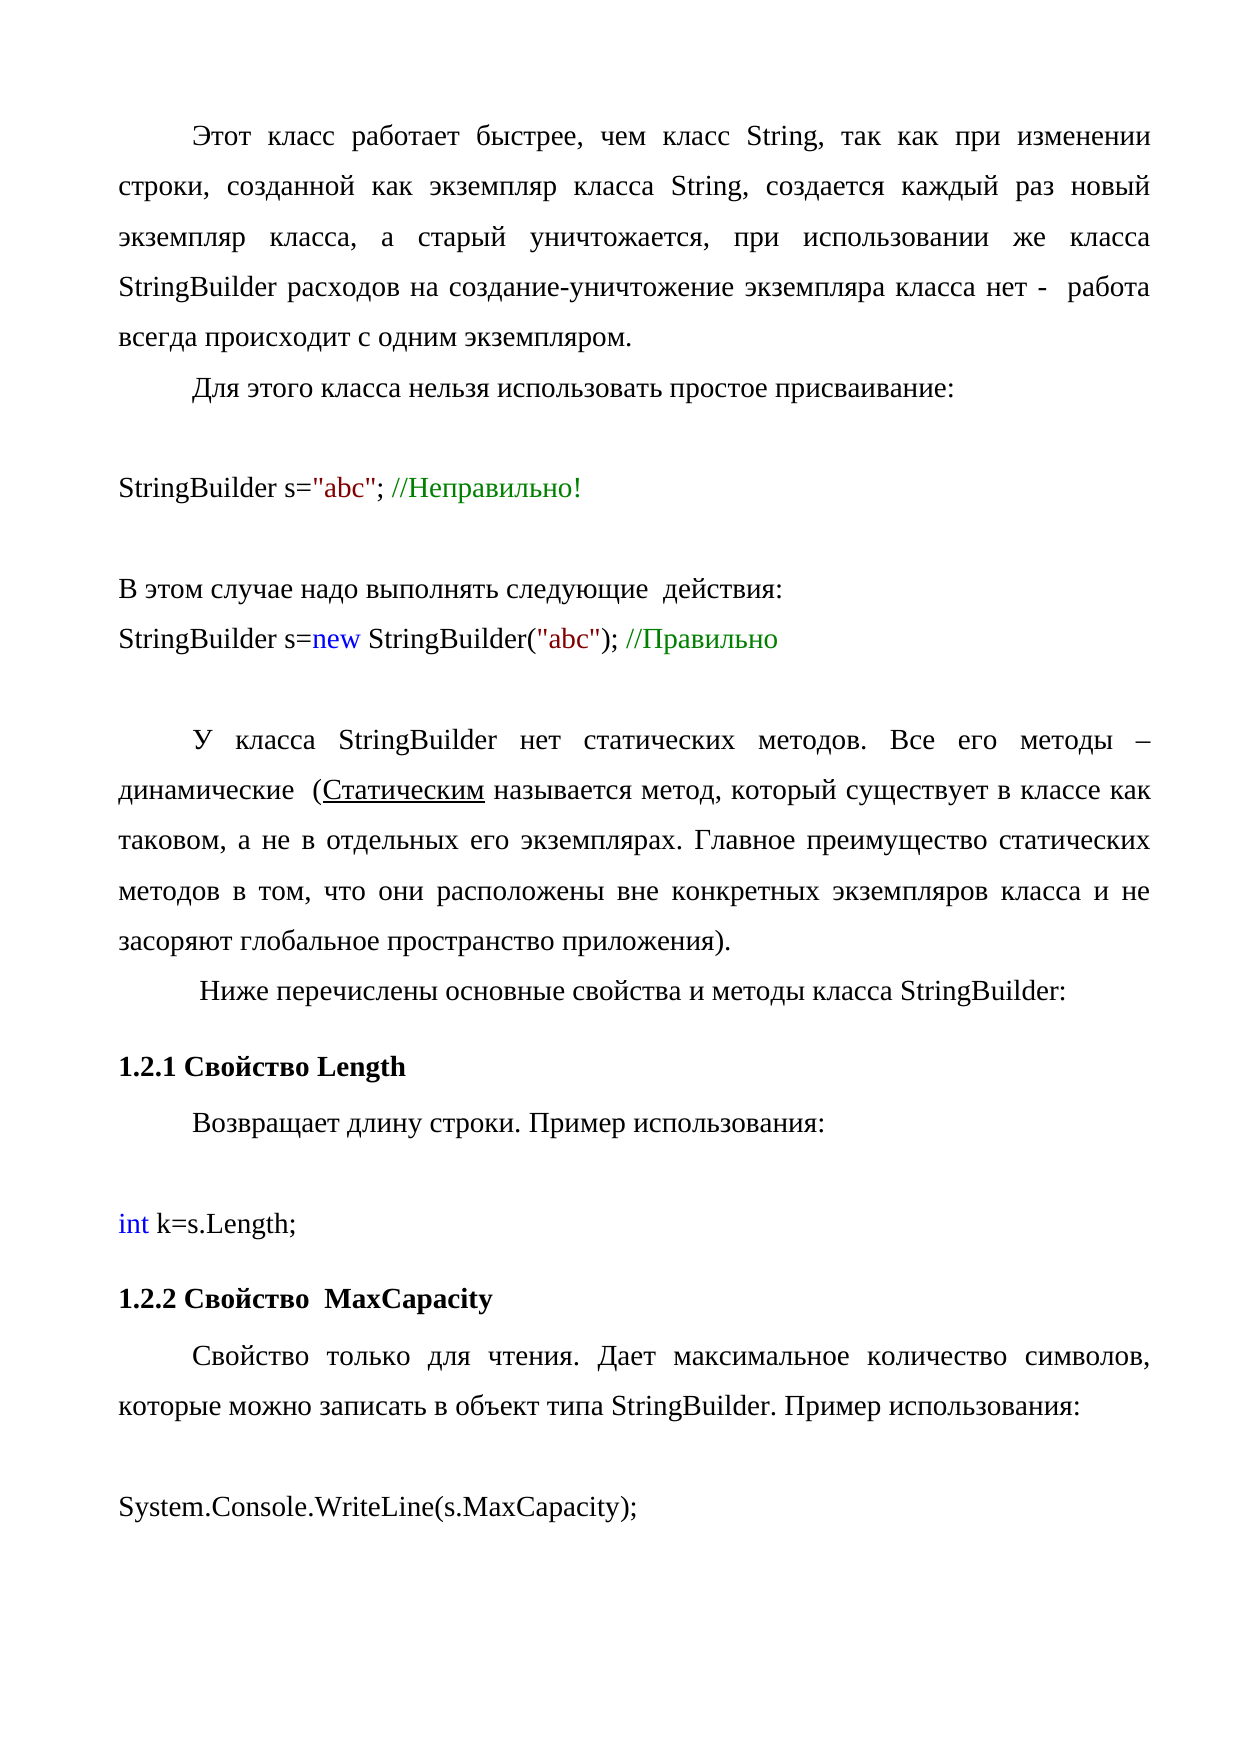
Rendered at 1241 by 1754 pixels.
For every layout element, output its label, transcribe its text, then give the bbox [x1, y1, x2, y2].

text Для этого класса нельзя использовать простое присваивание: [118, 370, 1152, 403]
text Возвращает длину строки. Пример использования: [118, 1105, 1152, 1139]
text StringBuilder s=new StringBuilder("abc"); //Правильно [118, 621, 1152, 655]
text У класса StringBuilder нет статических методов. Все его методы – динамические (Статическим называется метод, который существует в классе как таковом, а не в отдельных его экземплярах. Главное преимущество статических методов в том, что они расположены вне конкретных экземпляров класса и не засоряют глобальное пространство приложения). [118, 722, 1152, 957]
text int k=s.Length; [118, 1206, 1152, 1239]
text Свойство только для чтения. Дает максимальное количество символов, которые можно записать в объект типа StringBuilder. Пример использования: [118, 1338, 1152, 1422]
subtitle 1.2.1 Свойство Length [118, 1049, 1152, 1082]
text StringBuilder s="abc"; //Неправильно! [118, 470, 1152, 504]
text Ниже перечислены основные свойства и методы класса StringBuilder: [118, 973, 1152, 1007]
text Этот класс работает быстрее, чем класс String, так как при изменении строки, созданной как экземпляр класса String, создается каждый раз новый экземпляр класса, а старый уничтожается, при использовании же класса StringBuilder расходов на создание-уничтожение экземпляра класса нет - работа всегда происходит с одним экземпляром. [118, 118, 1152, 353]
text В этом случае надо выполнять следующие действия: [118, 571, 1152, 604]
subtitle 1.2.2 Свойство MaxCapacity [118, 1281, 1152, 1315]
text System.Console.WriteLine(s.MaxCapacity); [118, 1489, 1152, 1522]
